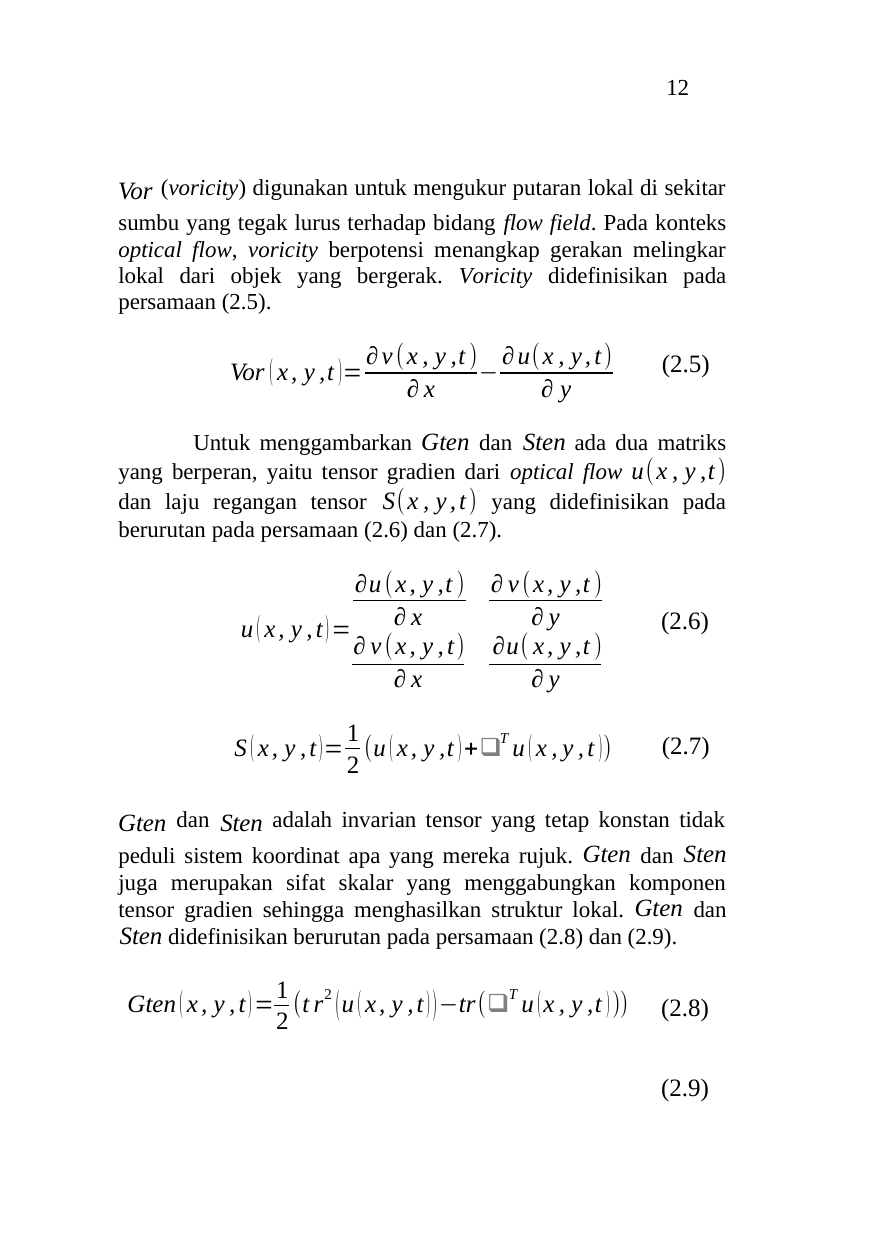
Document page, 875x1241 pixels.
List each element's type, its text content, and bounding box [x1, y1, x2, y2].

text dan adalah invarian tensor yang tetap konstan tidak peduli sistem koordinat apa yang mereka rujuk. dan juga merupakan sifat skalar yang menggabungkan komponen tensor gradien sehingga menghasilkan struktur lokal. dan didefinisikan berurutan pada persamaan (2.8) dan (2.9). [118, 805, 726, 950]
text Untuk menggambarkan dan ada dua matriks yang berperan, yaitu tensor gradien dari optical flow dan laju regangan tensor yang didefinisikan pada berurutan pada persamaan (2.6) dan (2.7). [118, 429, 726, 543]
text (voricity) digunakan untuk mengukur putaran lokal di sekitar sumbu yang tegak lurus terhadap bidang flow field. Pada konteks optical flow, voricity berpotensi menangkap gerakan melingkar lokal dari objek yang bergerak. Voricity didefinisikan pada persamaan (2.5). [118, 174, 726, 315]
